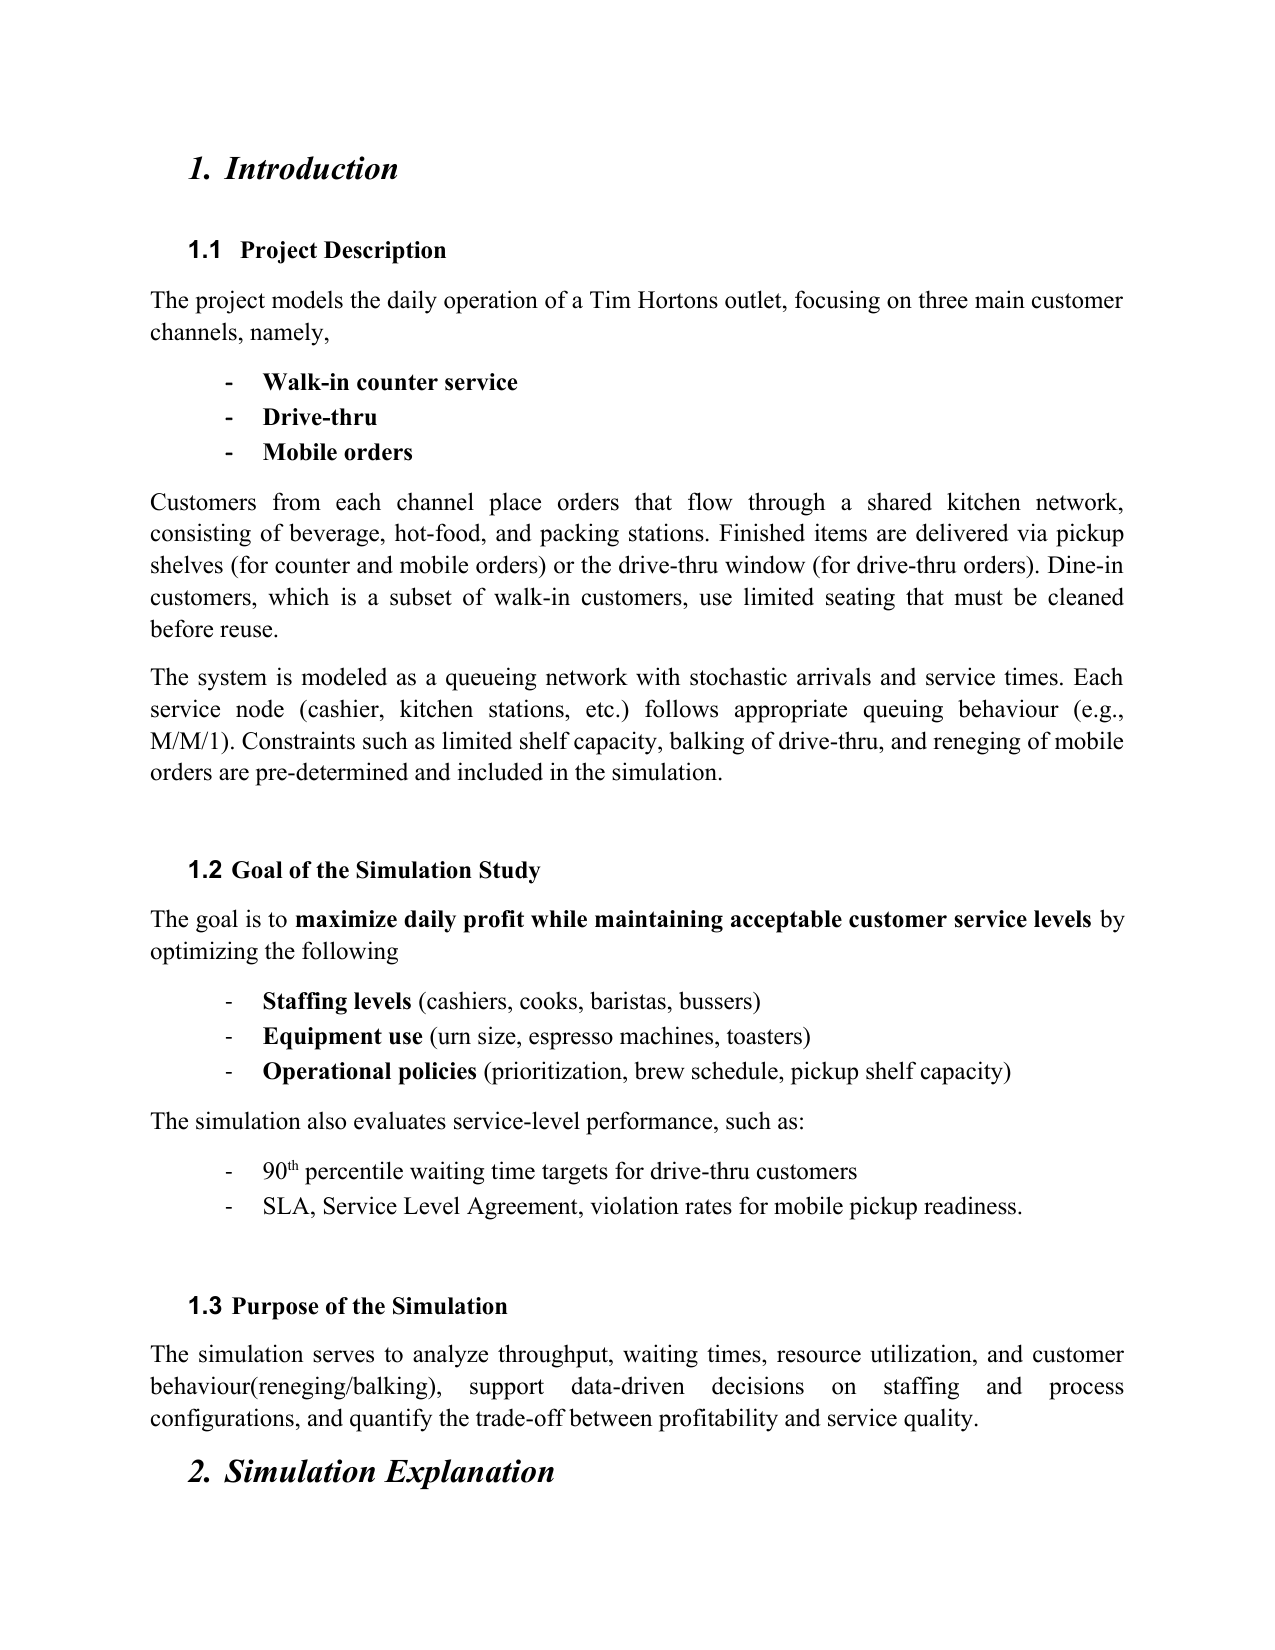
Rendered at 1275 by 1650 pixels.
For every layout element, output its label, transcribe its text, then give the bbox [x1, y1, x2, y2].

list Operational policies (prioritization, brew schedule, pickup shelf capacity) [225, 1055, 1125, 1086]
list Simulation Explanation [187, 1452, 1125, 1489]
list Purpose of the Simulation [187, 1291, 1125, 1319]
text The goal is to maximize daily profit while maintaining acceptable customer service levels by optimizing the following [150, 905, 1125, 965]
list Goal of the Simulation Study [187, 855, 1125, 884]
list Project Description [187, 235, 1125, 264]
text The simulation serves to analyze throughput, waiting times, resource utilization, and customer behaviour(reneging/balking), support data-driven decisions on staffing and process configurations, and quantify the trade-off between profitability and service quality. [150, 1340, 1125, 1432]
list Drive-thru [225, 401, 1125, 432]
list Equipment use (urn size, espresso machines, toasters) [225, 1020, 1125, 1051]
list Introduction [187, 150, 1125, 187]
list 90th percentile waiting time targets for drive-thru customers [225, 1156, 1125, 1186]
text The project models the daily operation of a Tim Hortons outlet, focusing on three main customer channels, namely, [150, 286, 1125, 345]
list Mobile orders [225, 436, 1125, 467]
list Staffing levels (cashiers, cooks, baristas, bussers) [225, 985, 1125, 1016]
text The system is modeled as a queueing network with stochastic arrivals and service times. Each service node (cashier, kitchen stations, etc.) follows appropriate queuing behaviour (e.g., M/M/1). Constraints such as limited shelf capacity, balking of drive-thru, and reneging of mobile orders are pre-determined and included in the simulation. [150, 663, 1125, 786]
list Walk-in counter service [225, 366, 1125, 397]
list SLA, Service Level Agreement, violation rates for mobile pickup readiness. [225, 1191, 1125, 1221]
text Customers from each channel place orders that flow through a shared kitchen network, consisting of beverage, hot-food, and packing stations. Finished items are delivered via pickup shelves (for counter and mobile orders) or the drive-thru window (for drive-thru orders). Dine-in customers, which is a subset of walk-in customers, use limited seating that must be cleaned before reuse. [150, 488, 1125, 642]
text The simulation also evaluates service-level performance, such as: [150, 1107, 1125, 1135]
